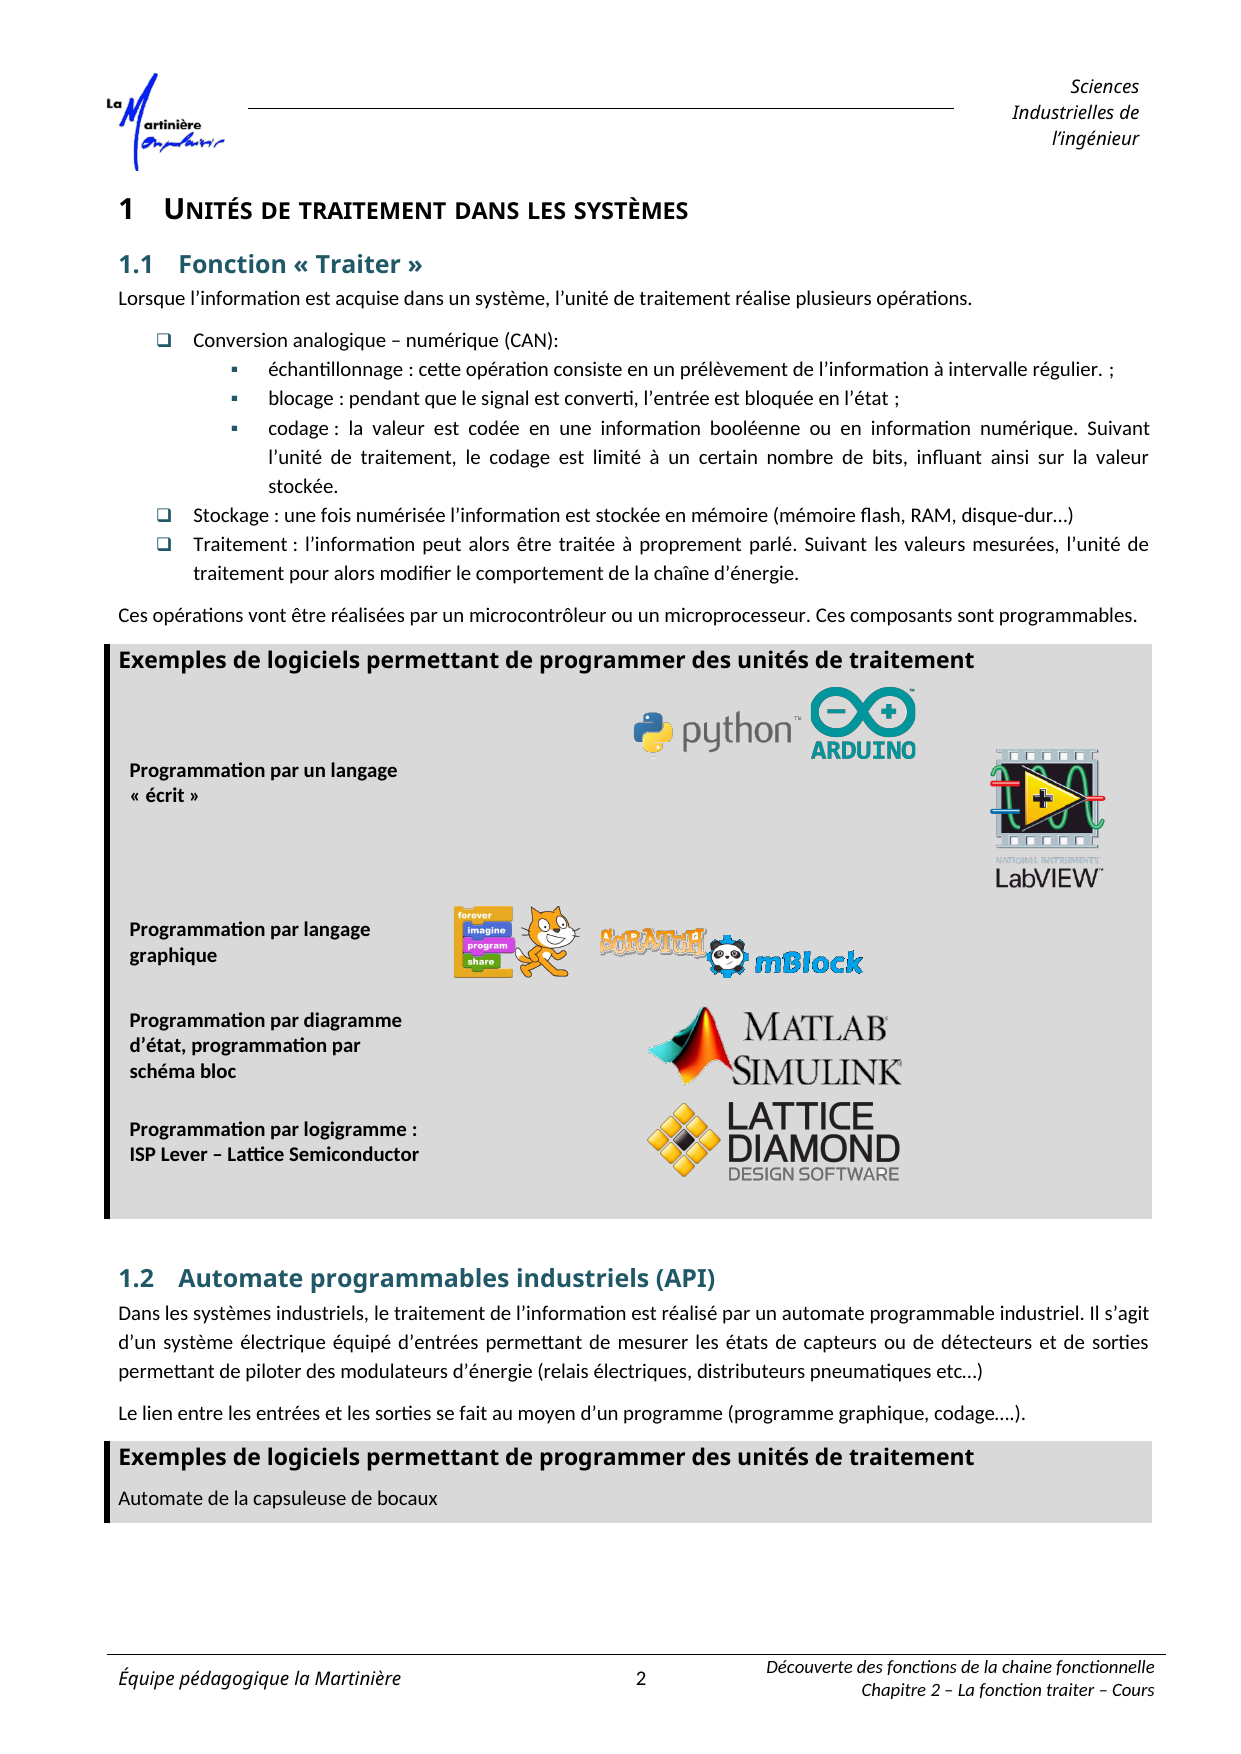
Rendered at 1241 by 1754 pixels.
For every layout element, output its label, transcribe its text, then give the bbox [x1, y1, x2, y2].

table_header Exemples de logiciels permettant de programmer des unités de traitement Automate de la capsuleuse de bocaux [110, 1441, 1152, 1523]
table_header Exemples de logiciels permettant de programmer des unités de traitement [110, 644, 1152, 1219]
text Dans les systèmes industriels, le traitement de l’information est réalisé par un automate programmable industriel. Il s’agit d’un système électrique équipé d’entrées permettant de mesurer les états de capteurs ou de détecteurs et de sorties permettant de piloter des modulateurs d’énergie (relais électriques, distributeurs pneumatiques etc…) [118, 1300, 1152, 1383]
list Conversion analogique – numérique (CAN): [156, 327, 1152, 353]
picture [633, 711, 802, 759]
list Stockage : une fois numérisée l’information est stockée en mémoire (mémoire flash, RAM, disque-dur…) [156, 502, 1152, 528]
list blocage : pendant que le signal est converti, l’entrée est bloquée en l’état ; [231, 386, 1152, 411]
subtitle Fonction « Traiter » [118, 246, 1152, 280]
subtitle Unités de traitement dans les systèmes [118, 188, 1152, 228]
list Traitement : l’information peut alors être traitée à proprement parlé. Suivant les valeurs mesurées, l’unité de traitement pour alors modifier le comportement de la chaîne d’énergie. [156, 531, 1152, 586]
subtitle Automate programmables industriels (API) [118, 1261, 1152, 1294]
picture [988, 746, 1108, 890]
picture [647, 1006, 903, 1085]
picture [106, 73, 225, 171]
text Ces opérations vont être réalisées par un microcontrôleur ou un microprocesseur. Ces composants sont programmables. [118, 602, 1152, 628]
picture [810, 687, 916, 759]
list codage : la valeur est codée en une information booléenne ou en information numérique. Suivant l’unité de traitement, le codage est limité à un certain nombre de bits, influant ainsi sur la valeur stockée. [231, 415, 1152, 498]
picture [644, 1096, 905, 1187]
text Le lien entre les entrées et les sorties se fait au moyen d’un programme (programme graphique, codage….). [118, 1400, 1152, 1425]
text Lorsque l’information est acquise dans un système, l’unité de traitement réalise plusieurs opérations. [118, 286, 1152, 311]
list échantillonnage : cette opération consiste en un prélèvement de l’information à intervalle régulier. ; [231, 356, 1152, 382]
picture [453, 906, 863, 978]
